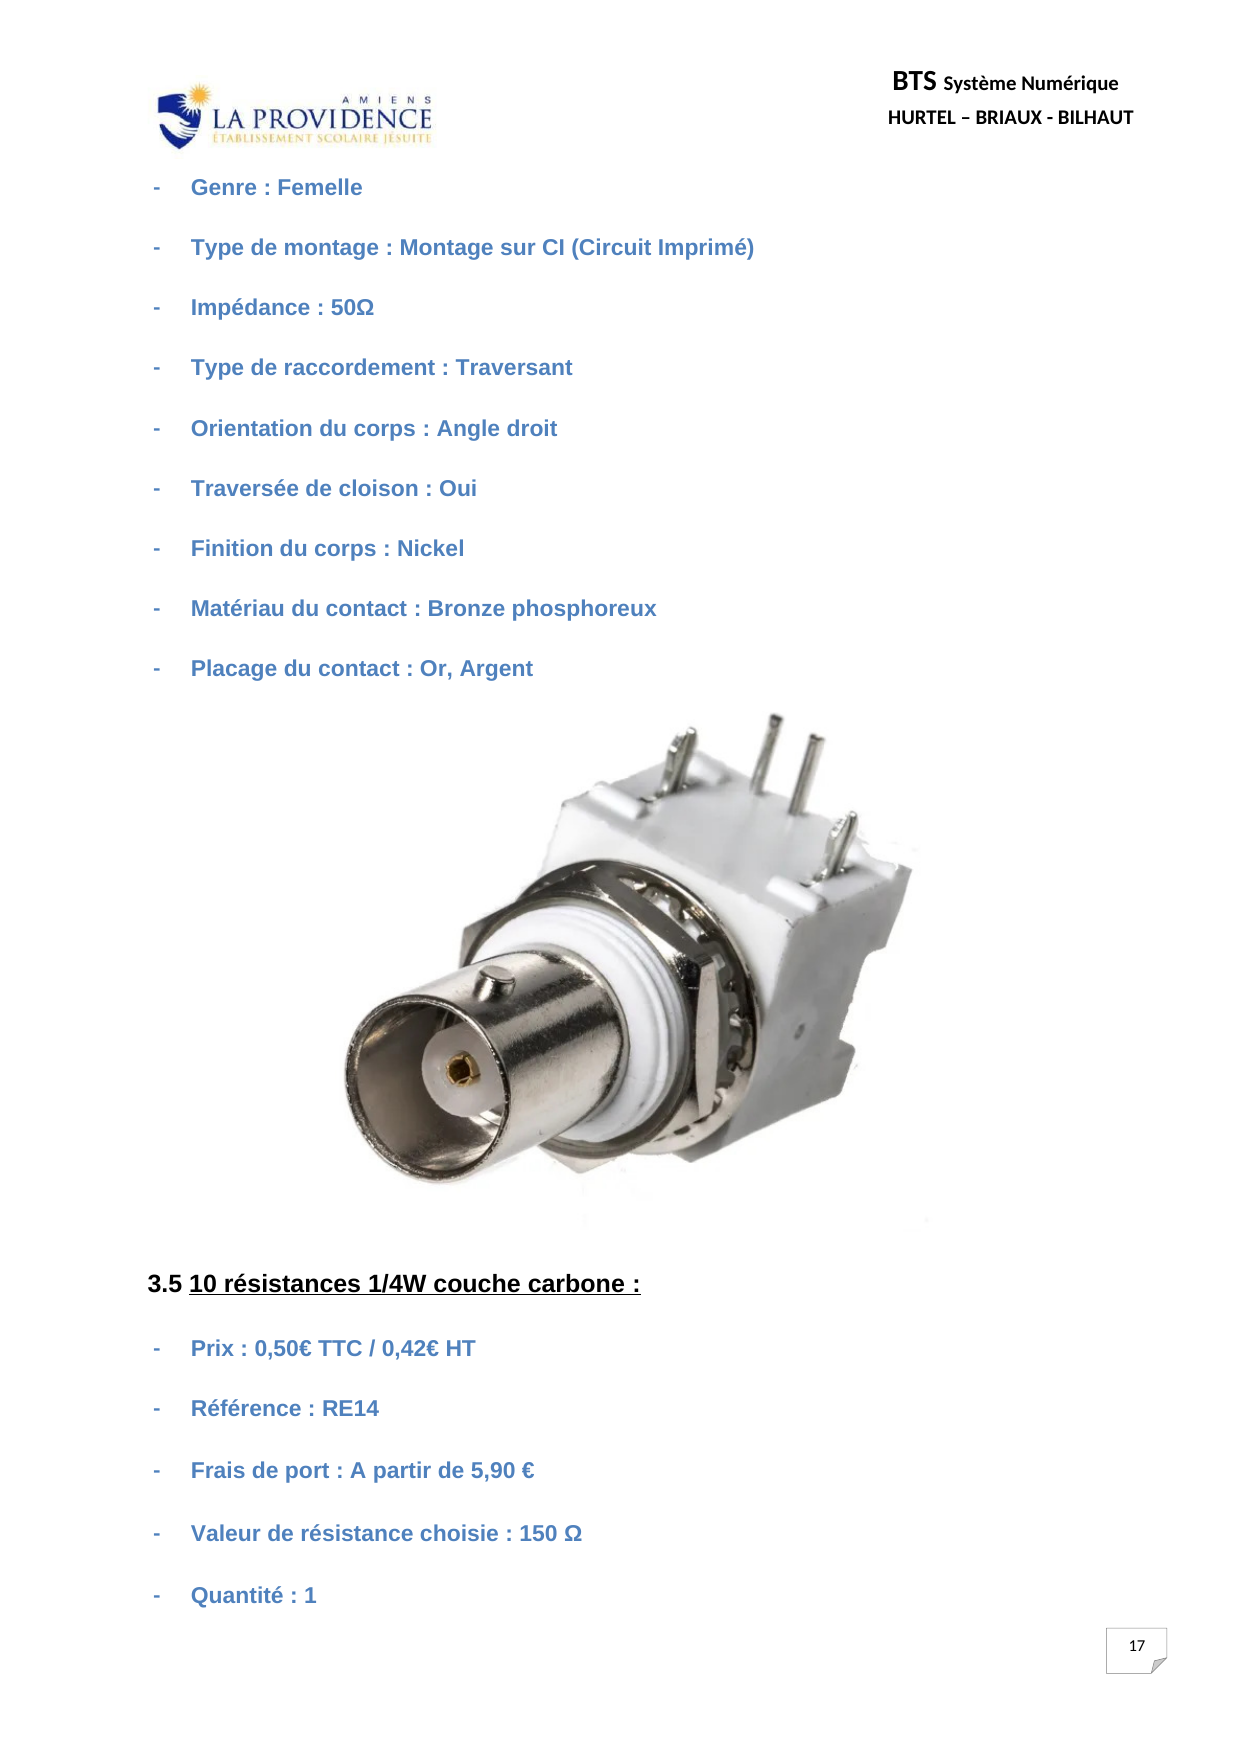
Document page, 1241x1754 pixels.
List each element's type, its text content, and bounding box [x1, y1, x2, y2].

picture [147, 75, 437, 159]
list Prix : 0,50€ TTC / 0,42€ HT [153, 1334, 1105, 1362]
list Impédance : 50Ω [153, 293, 1105, 321]
list Frais de port : A partir de 5,90 € [153, 1456, 1105, 1484]
list Placage du contact : Or, Argent [153, 654, 1105, 683]
list Référence : RE14 [153, 1394, 1105, 1422]
list Type de montage : Montage sur CI (Circuit Imprimé) [153, 233, 1105, 261]
picture [135, 686, 1106, 1232]
list Type de raccordement : Traversant [153, 353, 1105, 382]
list Genre : Femelle [153, 173, 1105, 201]
list Quantité : 1 [153, 1581, 1105, 1609]
subtitle 10 résistances 1/4W couche carbone : [147, 1269, 1105, 1297]
list Finition du corps : Nickel [153, 534, 1105, 562]
list Orientation du corps : Angle droit [153, 414, 1105, 442]
list Valeur de résistance choisie : 150 Ω [153, 1519, 1105, 1547]
list Traversée de cloison : Oui [153, 474, 1105, 502]
list Matériau du contact : Bronze phosphoreux [153, 594, 1105, 622]
